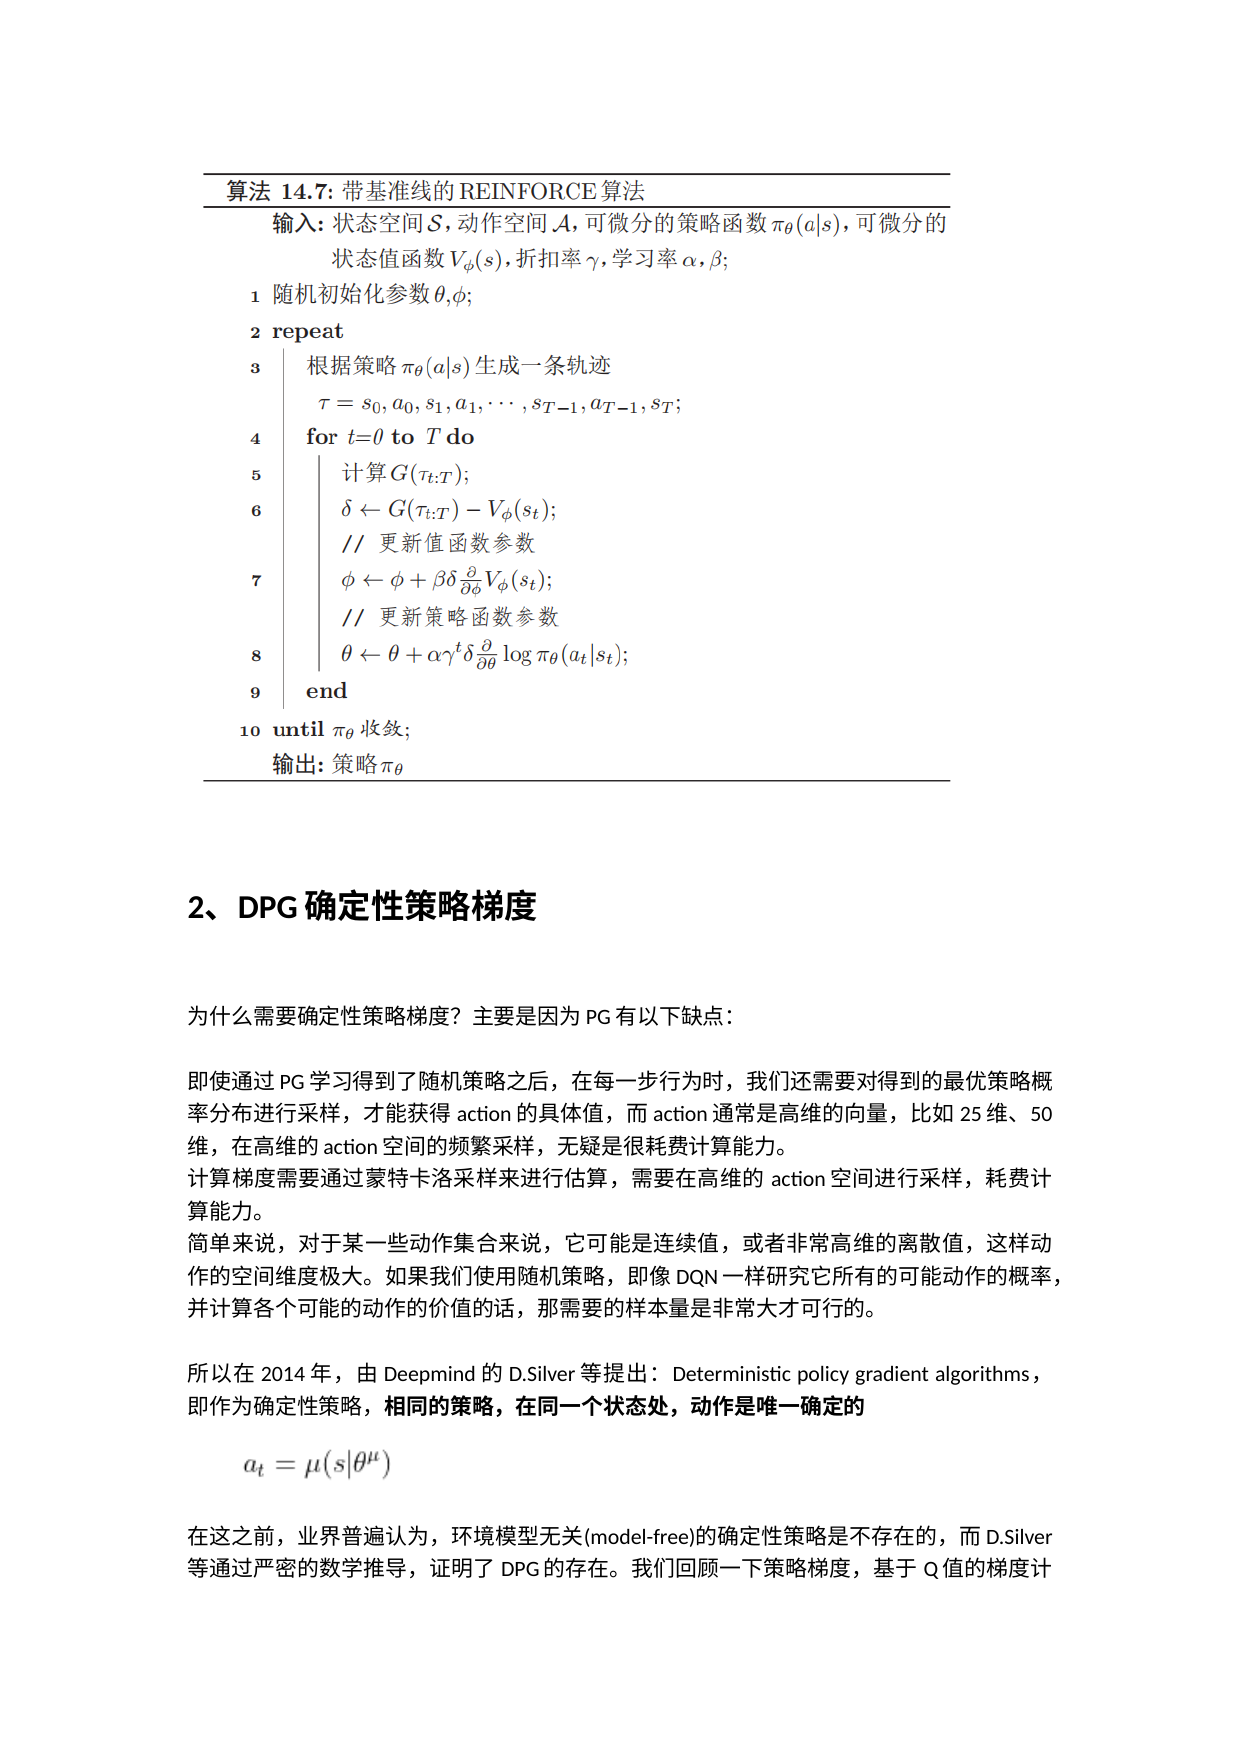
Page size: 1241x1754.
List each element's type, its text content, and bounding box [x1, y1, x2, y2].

subtitle 2、DPG确定性策略梯度 [187, 872, 1053, 937]
text 简单来说，对于某一些动作集合来说，它可能是连续值，或者非常高维的离散值，这样动作的空间维度极大。如果我们使用随机策略，即像DQN一样研究它所有的可能动作的概率，并计算各个可能的动作的价值的话，那需要的样本量是非常大才可行的。 [187, 1226, 1053, 1323]
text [187, 1518, 1053, 1583]
picture [187, 1420, 460, 1504]
picture [187, 162, 1053, 782]
text 所以在2014年，由Deepmind的D.Silver等提出：Deterministic policy gradient algorithms，即作为确定性策略，相同的策略，在同一个状态处，动作是唯一确定的 [187, 1356, 1053, 1421]
text 为什么需要确定性策略梯度？主要是因为PG有以下缺点： [187, 998, 1053, 1031]
text 即使通过PG学习得到了随机策略之后，在每一步行为时，我们还需要对得到的最优策略概率分布进行采样，才能获得action的具体值，而action通常是高维的向量，比如25维、50维，在高维的action空间的频繁采样，无疑是很耗费计算能力。 [187, 1063, 1053, 1161]
text 计算梯度需要通过蒙特卡洛采样来进行估算，需要在高维的action空间进行采样，耗费计算能力。 [187, 1161, 1053, 1226]
